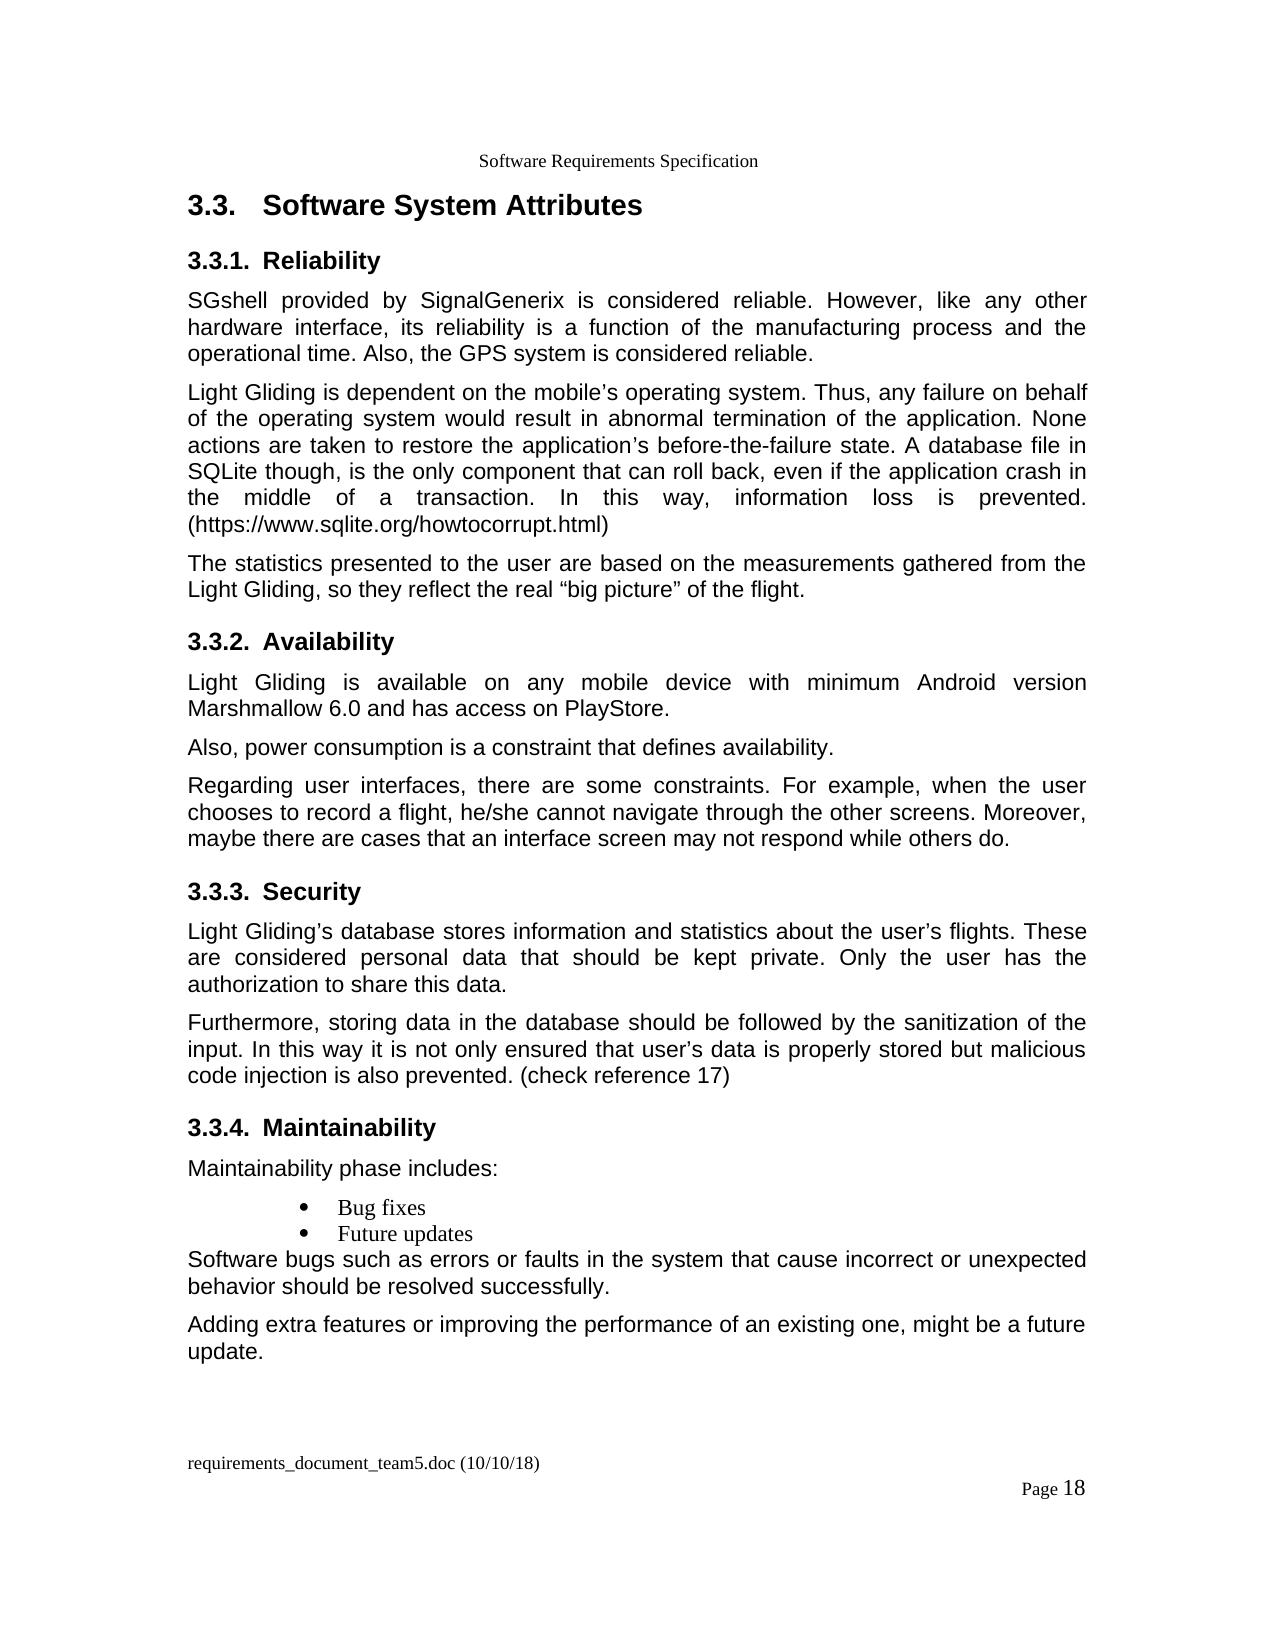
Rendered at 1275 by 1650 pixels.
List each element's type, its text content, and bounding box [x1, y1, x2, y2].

text Furthermore, storing data in the database should be followed by the sanitization of the input. In this way it is not only ensured that user’s data is properly stored but malicious code injection is also prevented. (check reference 17) [187, 1009, 1087, 1088]
text Regarding user interfaces, there are some constraints. For example, when the user chooses to record a flight, he/she cannot navigate through the other screens. Moreover, maybe there are cases that an interface screen may not respond while others do. [187, 772, 1087, 852]
text Also, power consumption is a constraint that defines availability. [187, 734, 1087, 760]
subtitle Security [187, 877, 1087, 905]
list Future updates [300, 1232, 1087, 1259]
subtitle Reliability [187, 246, 1087, 275]
text Light Gliding is dependent on the mobile’s operating system. Thus, any failure on behalf of the operating system would result in abnormal termination of the application. None actions are taken to restore the application’s before-the-failure state. A database file in SQLite though, is the only component that can roll back, even if the application crash in the middle of a transaction. In this way, information loss is prevented. (https://www.sqlite.org/howtocorrupt.html) [187, 379, 1087, 537]
text Maintainability phase includes: [187, 1155, 1087, 1181]
text Software bugs such as errors or faults in the system that cause incorrect or unexpected behavior should be resolved successfully. [187, 1271, 1087, 1324]
subtitle Maintainability [187, 1113, 1087, 1142]
text Adding extra features or improving the performance of an existing one, might be a future update. [187, 1336, 1087, 1389]
text The statistics presented to the user are based on the measurements gathered from the Light Gliding, so they reflect the real “big picture” of the flight. [187, 549, 1087, 602]
text SGshell provided by SignalGenerix is considered reliable. However, like any other hardware interface, its reliability is a function of the manufacturing process and the operational time. Also, the GPS system is considered reliable. [187, 287, 1087, 366]
subtitle Software System Attributes [187, 187, 1087, 221]
list Bug fixes [300, 1193, 1087, 1220]
subtitle Availability [187, 627, 1087, 656]
text Light Gliding is available on any mobile device with minimum Android version Marshmallow 6.0 and has access on PlayStore. [187, 668, 1087, 721]
text Light Gliding’s database stores information and statistics about the user’s flights. These are considered personal data that should be kept private. Only the user has the authorization to share this data. [187, 918, 1087, 997]
